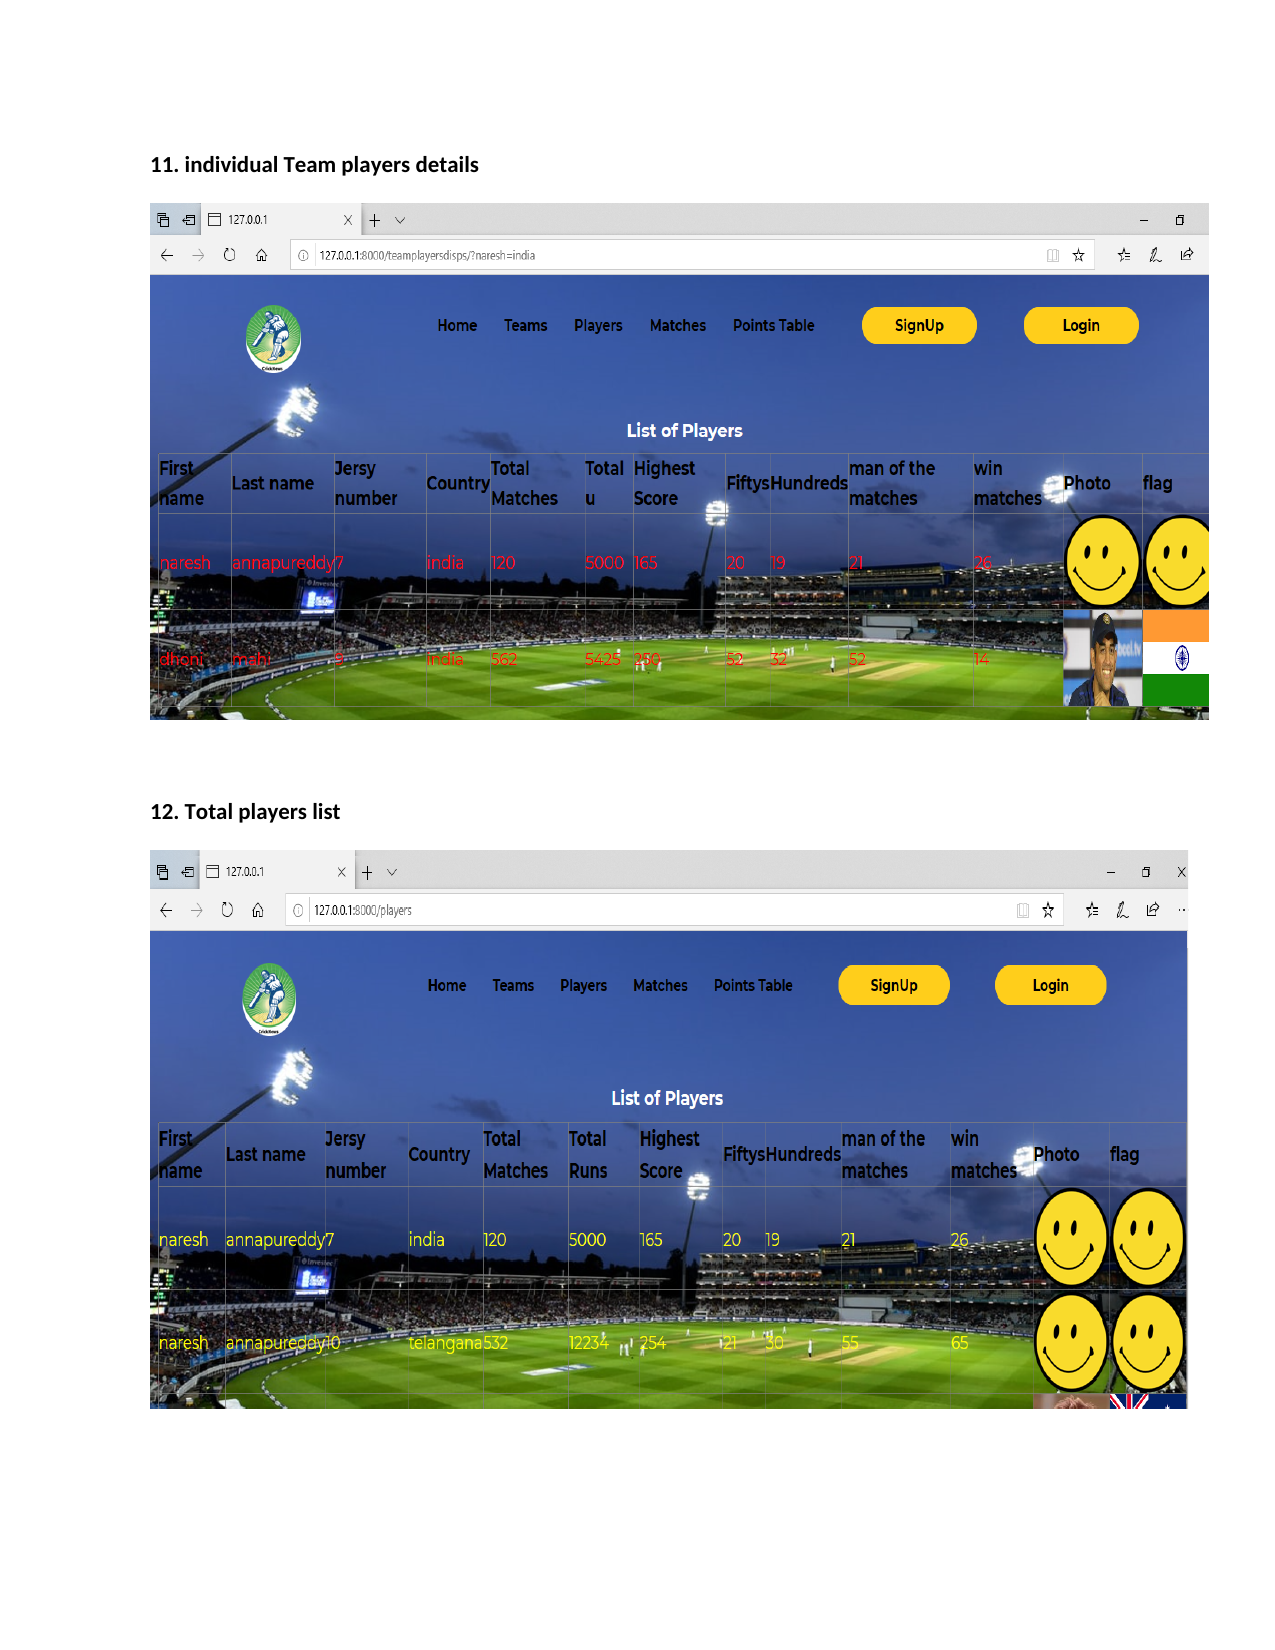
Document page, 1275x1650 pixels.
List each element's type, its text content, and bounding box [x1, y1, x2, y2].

picture [150, 850, 1189, 1409]
picture [150, 203, 1209, 720]
text 11. individual Team players details [150, 150, 1125, 178]
text 12. Total players list [150, 797, 1125, 826]
